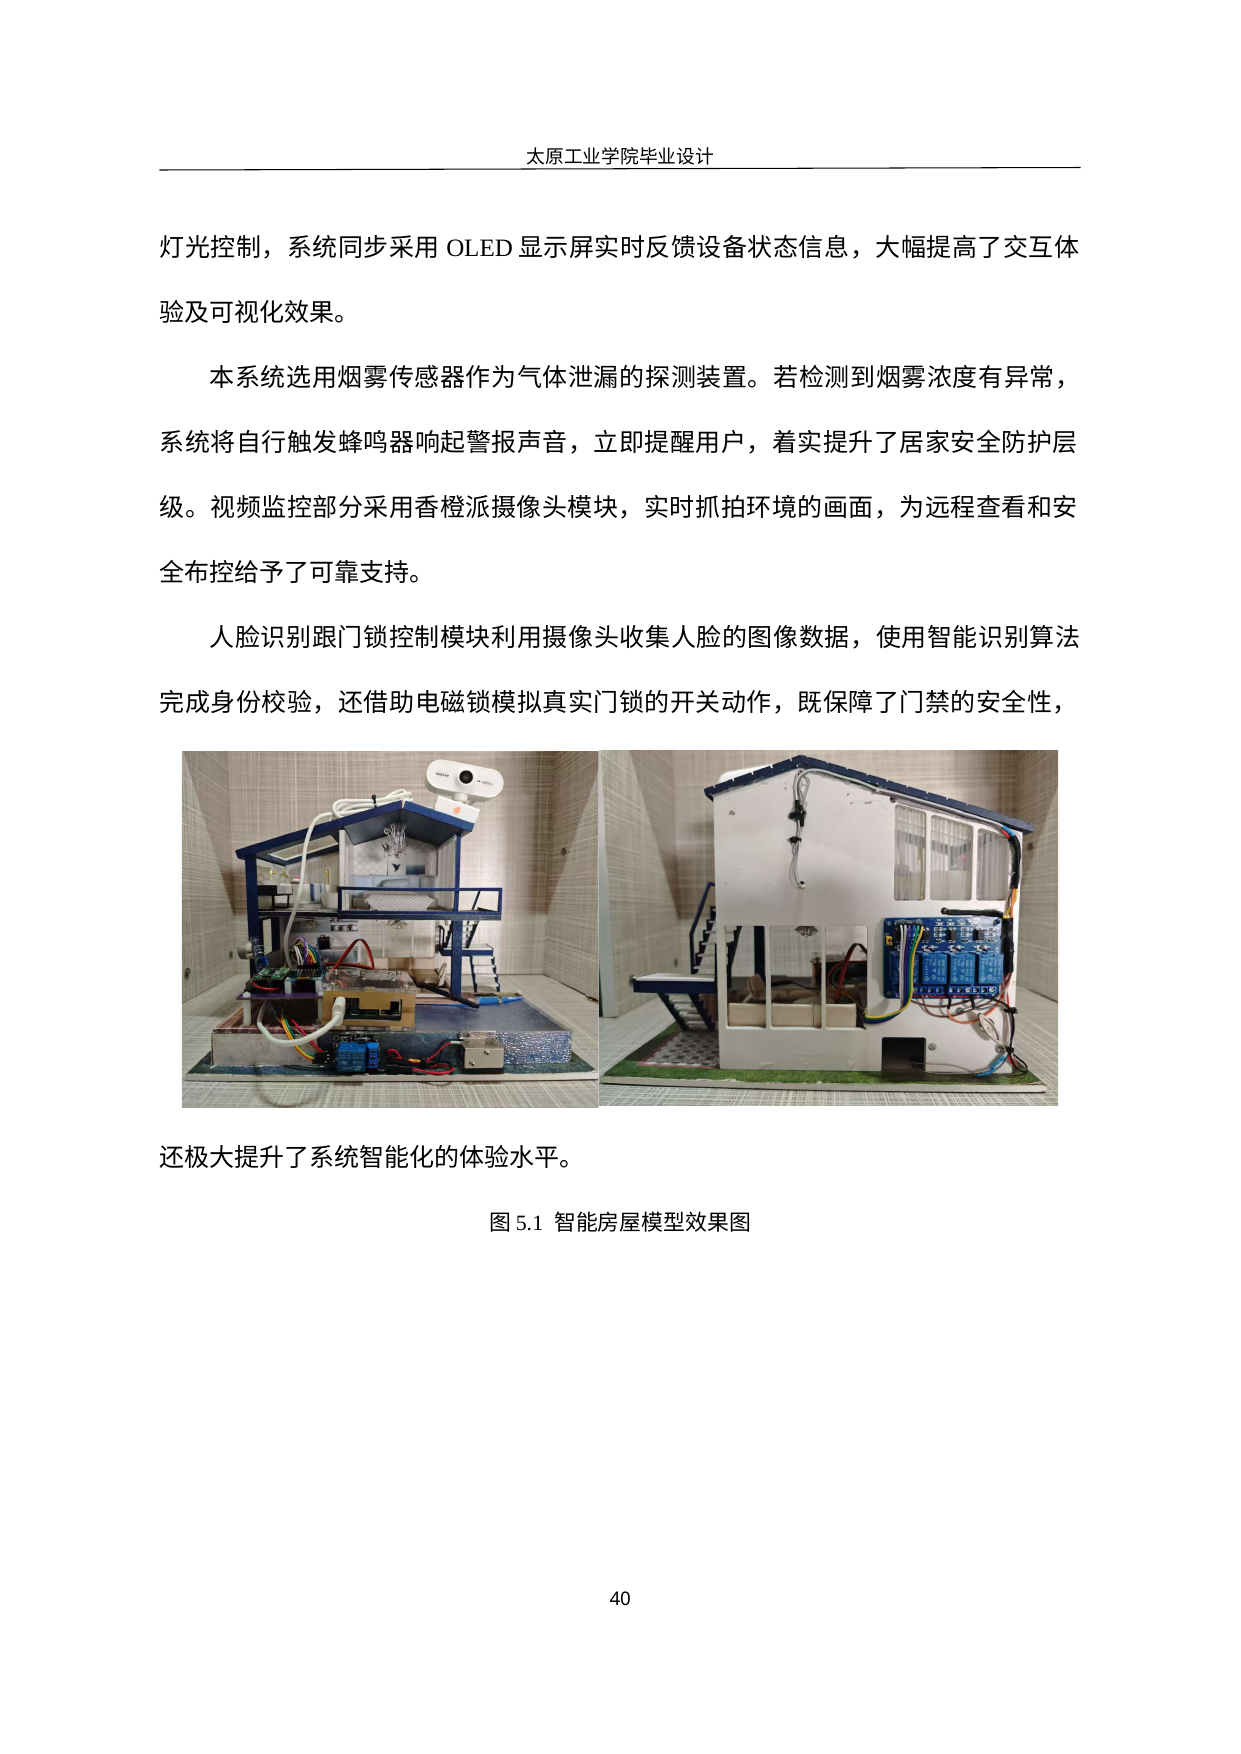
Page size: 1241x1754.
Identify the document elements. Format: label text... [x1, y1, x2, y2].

text 本系统选用烟雾传感器作为气体泄漏的探测装置。若检测到烟雾浓度有异常，系统将自行触发蜂鸣器响起警报声音，立即提醒用户，着实提升了居家安全防护层级。视频监控部分采用香橙派摄像头模块，实时抓拍环境的画面，为远程查看和安全布控给予了可靠支持。 [159, 343, 1081, 603]
picture [181, 750, 1059, 1108]
text 图5.1 智能房屋模型效果图 [159, 1204, 1081, 1237]
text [159, 213, 1081, 343]
